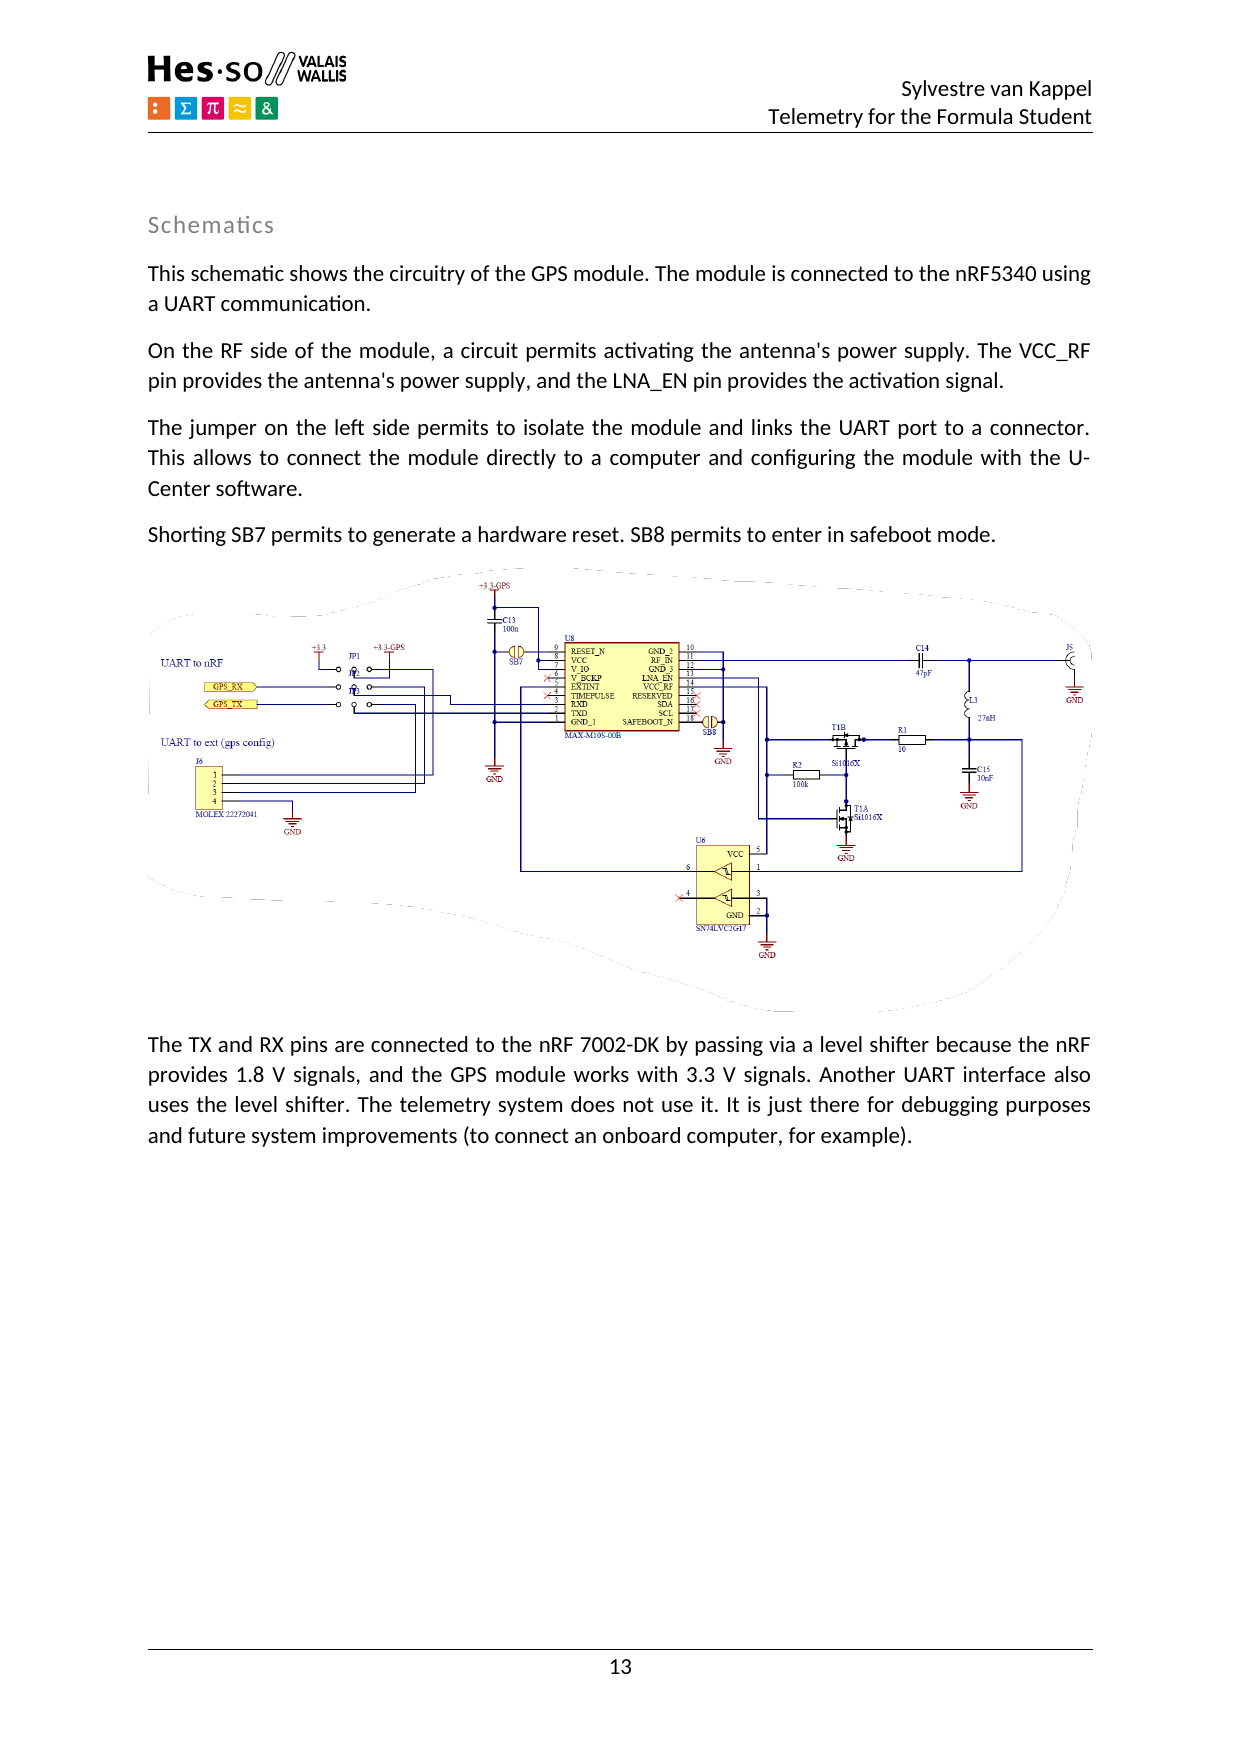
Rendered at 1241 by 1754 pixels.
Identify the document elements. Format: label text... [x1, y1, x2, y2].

text On the RF side of the module, a circuit permits activating the antenna's power supply. The VCC_RF pin provides the antenna's power supply, and the LNA_EN pin provides the activation signal. [148, 336, 1093, 394]
text Shorting SB7 permits to generate a hardware reset. SB8 permits to enter in safeboot mode. [148, 521, 1093, 548]
text Schematics [148, 209, 1093, 240]
picture [147, 567, 1093, 1012]
text The TX and RX pins are connected to the nRF 7002-DK by passing via a level shifter because the nRF provides 1.8 V signals, and the GPS module works with 3.3 V signals. Another UART interface also uses the level shifter. The telemetry system does not use it. It is just there for debugging purposes and future system improvements (to connect an onboard computer, for example). [148, 1030, 1093, 1149]
text This schematic shows the circuitry of the GPS module. The module is connected to the nRF5340 using a UART communication. [148, 259, 1093, 317]
picture [147, 52, 347, 120]
text The jumper on the left side permits to isolate the module and links the UART port to a connector. This allows to connect the module directly to a computer and configuring the module with the U-Center software. [148, 413, 1093, 502]
